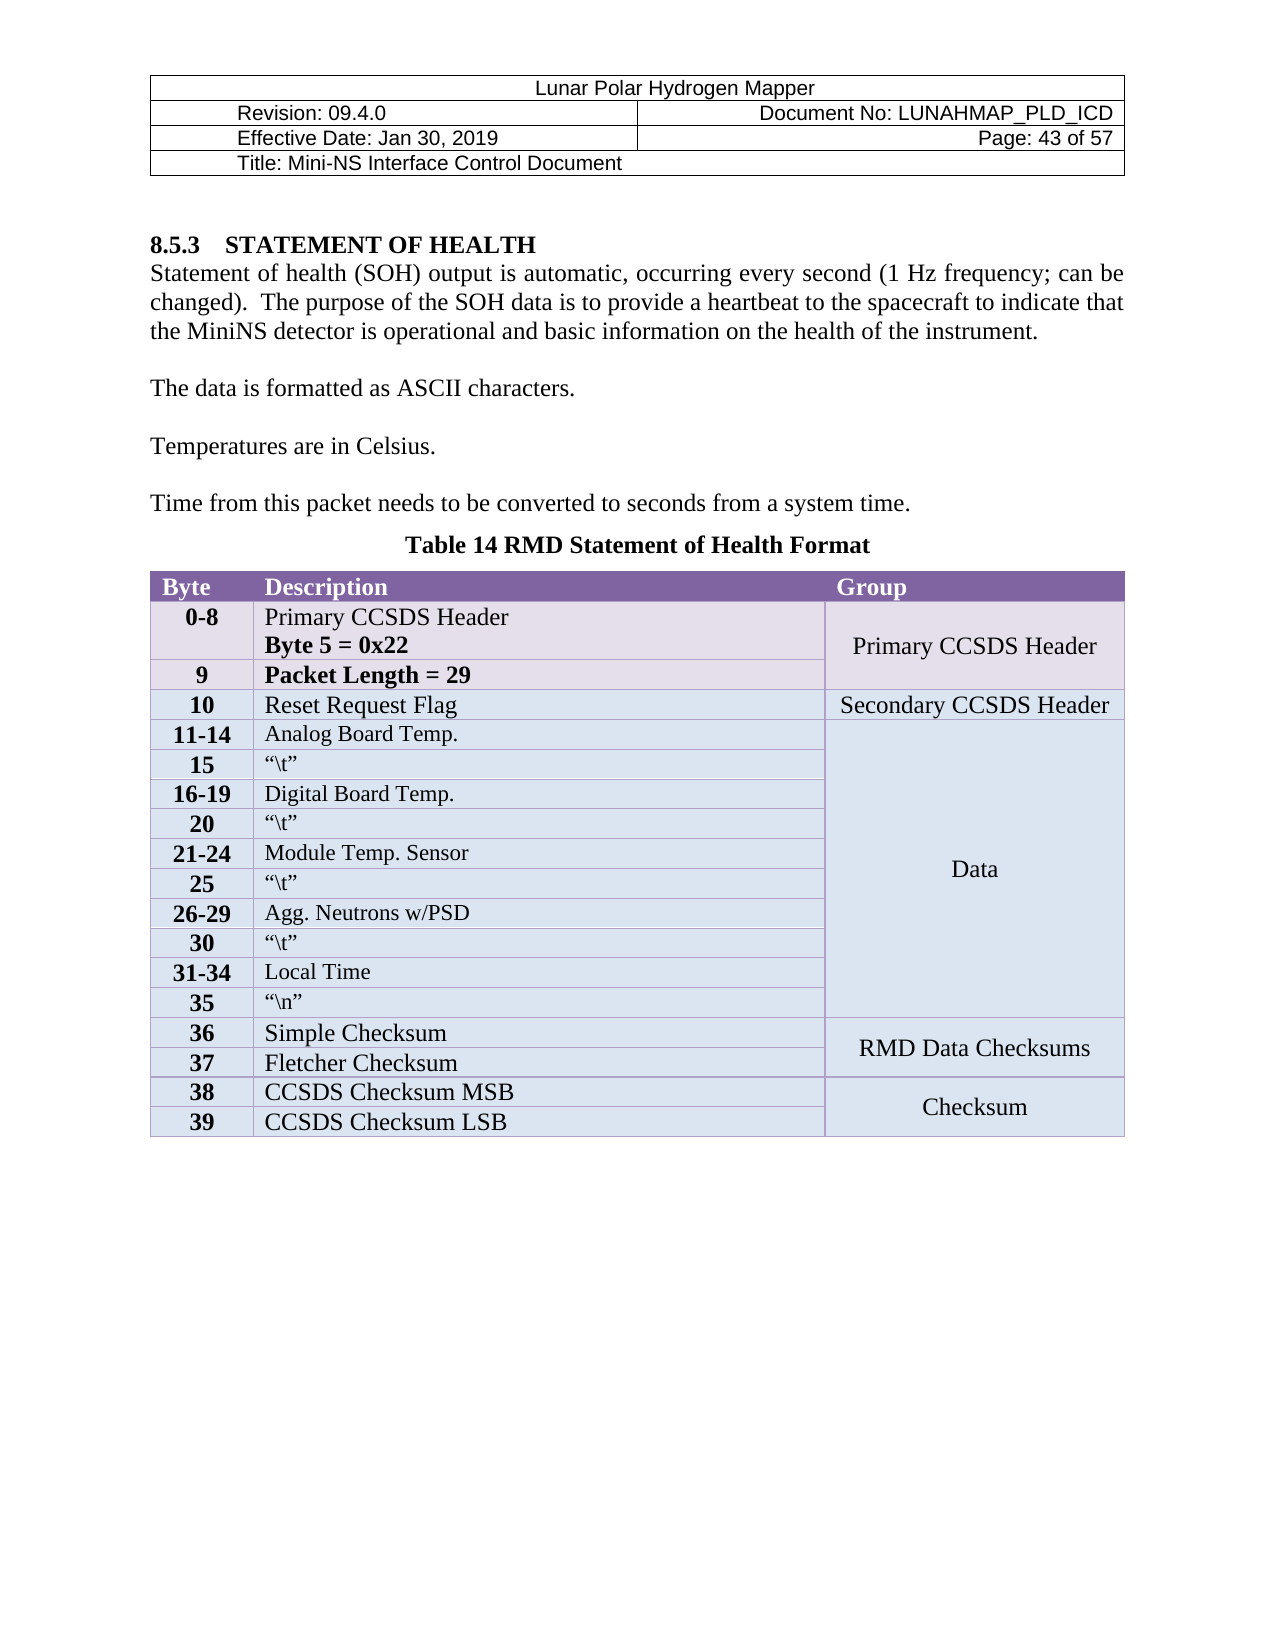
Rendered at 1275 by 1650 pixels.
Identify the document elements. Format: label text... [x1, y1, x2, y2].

subtitle StateMent of Health [150, 230, 1125, 258]
table_cell Module Temp. Sensor [254, 839, 824, 868]
table_cell 25 [151, 869, 253, 898]
table_cell Data [826, 720, 1124, 1017]
table_cell Primary CCSDS Header Byte 5 = 0x22 [254, 602, 824, 659]
table_cell Reset Request Flag [254, 690, 824, 719]
text Temperatures are in Celsius. [150, 431, 1125, 460]
table_header Group [826, 572, 1124, 601]
table_cell 39 [151, 1107, 253, 1136]
table_cell 0-8 [151, 602, 253, 659]
table_cell Primary CCSDS Header [826, 602, 1124, 689]
text Time from this packet needs to be converted to seconds from a system time. [150, 488, 1125, 517]
table_cell 16-19 [151, 780, 253, 808]
table_cell RMD Data Checksums [826, 1018, 1124, 1076]
table_cell 11-14 [151, 720, 253, 749]
text Table 14 RMD Statement of Health Format [150, 530, 1125, 558]
table_cell 35 [151, 988, 253, 1017]
table_cell Local Time [254, 958, 824, 987]
table_header Description [254, 572, 824, 601]
table_cell Agg. Neutrons w/PSD [254, 899, 824, 927]
text Statement of health (SOH) output is automatic, occurring every second (1 Hz frequency; can be changed). The purpose of the SOH data is to provide a heartbeat to the spacecraft to indicate that the MiniNS detector is operational and basic information on the health of the instrument. [150, 258, 1125, 345]
table_cell Analog Board Temp. [254, 720, 824, 749]
table_cell CCSDS Checksum MSB [254, 1078, 824, 1106]
table_cell Packet Length = 29 [254, 660, 824, 689]
text The data is formatted as ASCII characters. [150, 373, 1125, 402]
table_cell CCSDS Checksum LSB [254, 1107, 824, 1136]
table_cell 21-24 [151, 839, 253, 868]
table_cell 36 [151, 1018, 253, 1047]
table_cell “\t” [254, 809, 824, 838]
table_cell Checksum [826, 1078, 1124, 1136]
table_cell 31-34 [151, 958, 253, 987]
table_cell 20 [151, 809, 253, 838]
table_cell Secondary CCSDS Header [826, 690, 1124, 719]
table_cell 15 [151, 750, 253, 778]
table_cell Fletcher Checksum [254, 1048, 824, 1076]
table_cell 26-29 [151, 899, 253, 927]
table_cell 30 [151, 929, 253, 957]
table_cell “\n” [254, 988, 824, 1017]
table_cell 38 [151, 1078, 253, 1106]
table_cell 10 [151, 690, 253, 719]
table_cell Digital Board Temp. [254, 780, 824, 808]
table_cell 9 [151, 660, 253, 689]
table_cell “\t” [254, 750, 824, 778]
table_cell “\t” [254, 929, 824, 957]
table_header Byte [151, 572, 253, 601]
table_cell 37 [151, 1048, 253, 1076]
table_cell Simple Checksum [254, 1018, 824, 1047]
table_cell “\t” [254, 869, 824, 898]
